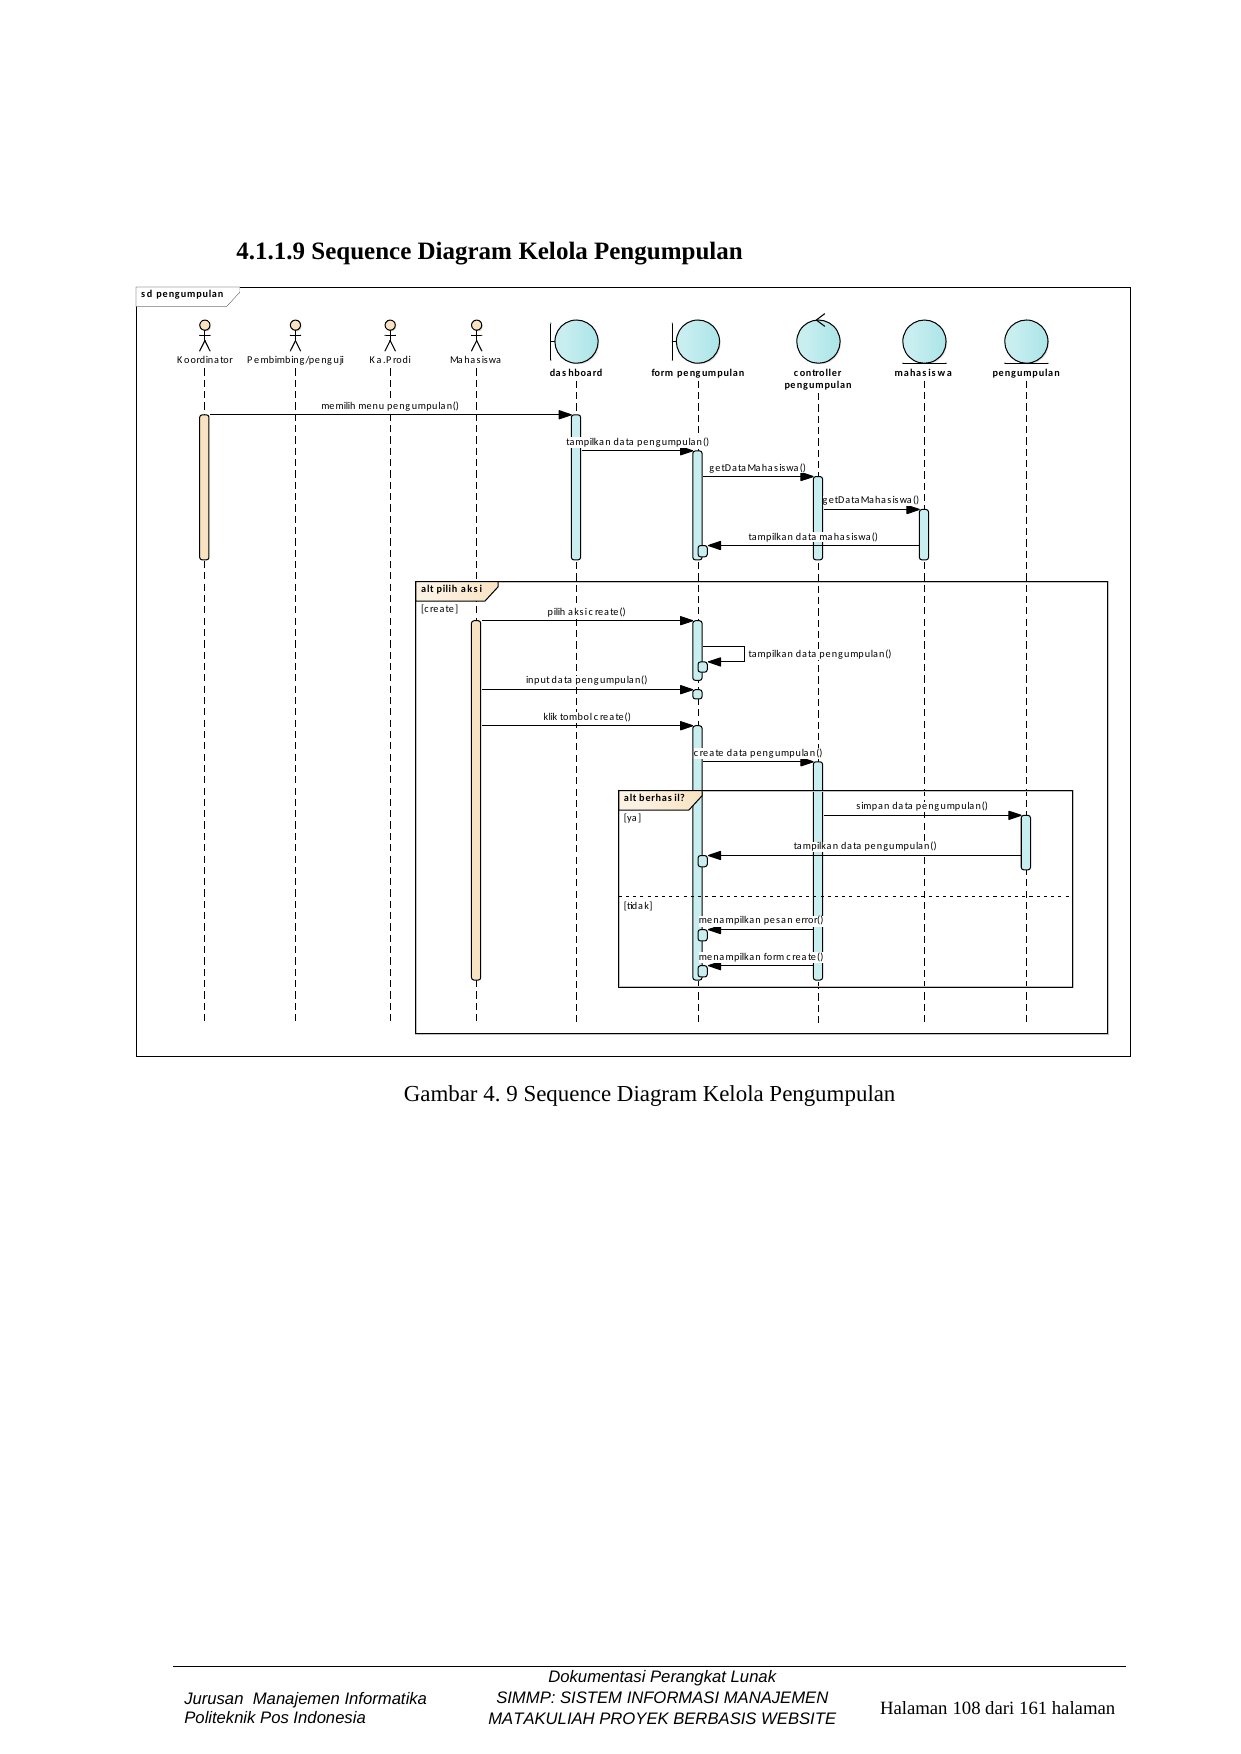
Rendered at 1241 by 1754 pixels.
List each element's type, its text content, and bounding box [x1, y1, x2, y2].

list Sequence Diagram Kelola Pengumpulan [236, 236, 1063, 265]
text Gambar 4. 9 Sequence Diagram Kelola Pengumpulan [236, 1080, 1063, 1107]
